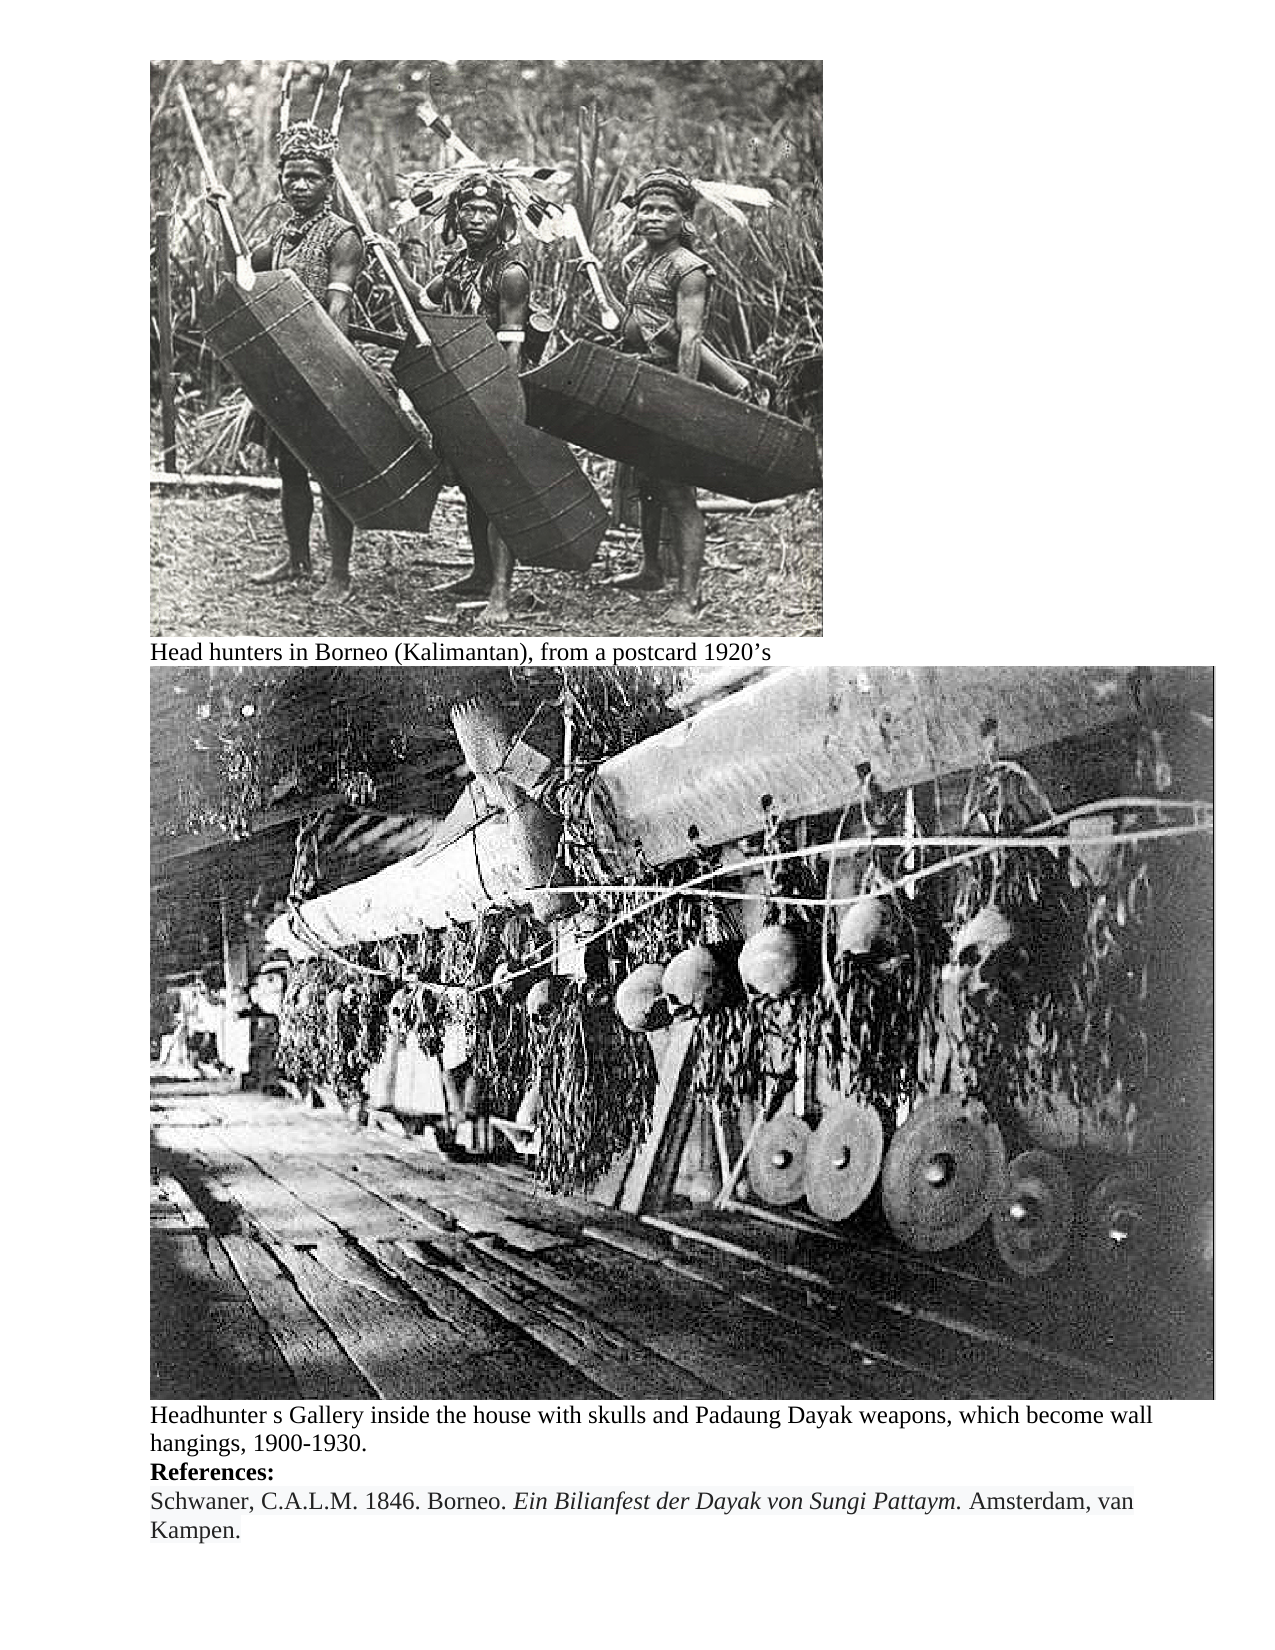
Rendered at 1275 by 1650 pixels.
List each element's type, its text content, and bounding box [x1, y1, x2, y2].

picture [150, 666, 1216, 1400]
text References: [150, 1457, 1215, 1486]
text Schwaner, C.A.L.M. 1846. Borneo. Ein Bilianfest der Dayak von Sungi Pattaym. Amsterdam, van Kampen. [241, 1486, 1215, 1543]
text Head hunters in Borneo (Kalimantan), from a postcard 1920’s [150, 637, 1215, 666]
text Headhunter s Gallery inside the house with skulls and Padaung Dayak weapons, which become wall hangings, 1900-1930. [150, 1400, 1215, 1457]
